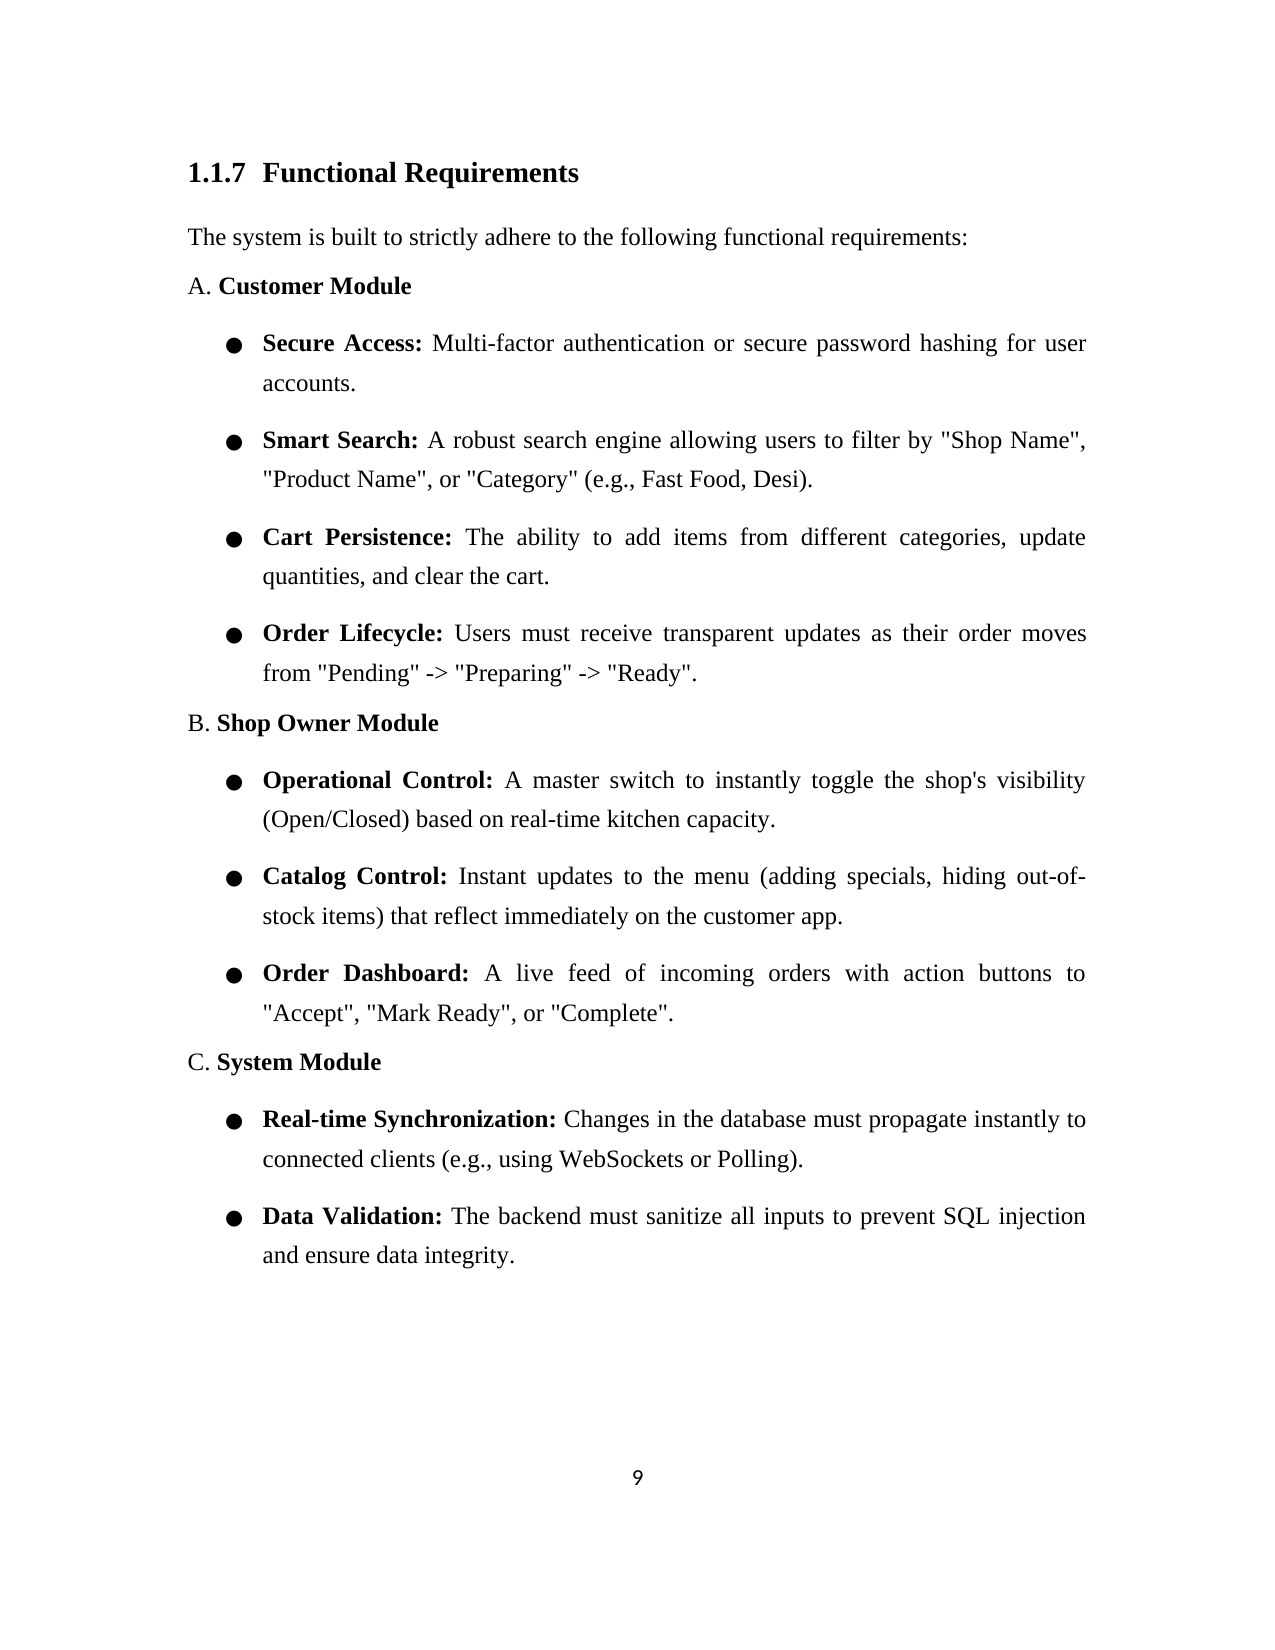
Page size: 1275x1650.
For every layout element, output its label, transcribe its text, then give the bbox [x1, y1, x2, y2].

text The system is built to strictly adhere to the following functional requirements: [187, 222, 1087, 250]
list Smart Search: A robust search engine allowing users to filter by "Shop Name", "Product Name", or "Category" (e.g., Fast Food, Desi). [225, 418, 1087, 493]
subtitle 1.1.7 Functional Requirements [187, 155, 1087, 188]
list Data Validation: The backend must sanitize all inputs to prevent SQL injection and ensure data integrity. [225, 1194, 1087, 1269]
list Secure Access: Multi-factor authentication or secure password hashing for user accounts. [225, 321, 1087, 397]
text B. Shop Owner Module [187, 708, 1087, 736]
list Order Dashboard: A live feed of incoming orders with action buttons to "Accept", "Mark Ready", or "Complete". [225, 951, 1087, 1026]
text C. System Module [187, 1047, 1087, 1076]
list Real-time Synchronization: Changes in the database must propagate instantly to connected clients (e.g., using WebSockets or Polling). [225, 1097, 1087, 1173]
list Order Lifecycle: Users must receive transparent updates as their order moves from "Pending" -> "Preparing" -> "Ready". [225, 611, 1087, 687]
list Operational Control: A master switch to instantly toggle the shop's visibility (Open/Closed) based on real-time kitchen capacity. [225, 757, 1087, 833]
list Catalog Control: Instant updates to the menu (adding specials, hiding out-of-stock items) that reflect immediately on the customer app. [225, 854, 1087, 930]
list Cart Persistence: The ability to add items from different categories, update quantities, and clear the cart. [225, 514, 1087, 590]
text A. Customer Module [187, 271, 1087, 300]
